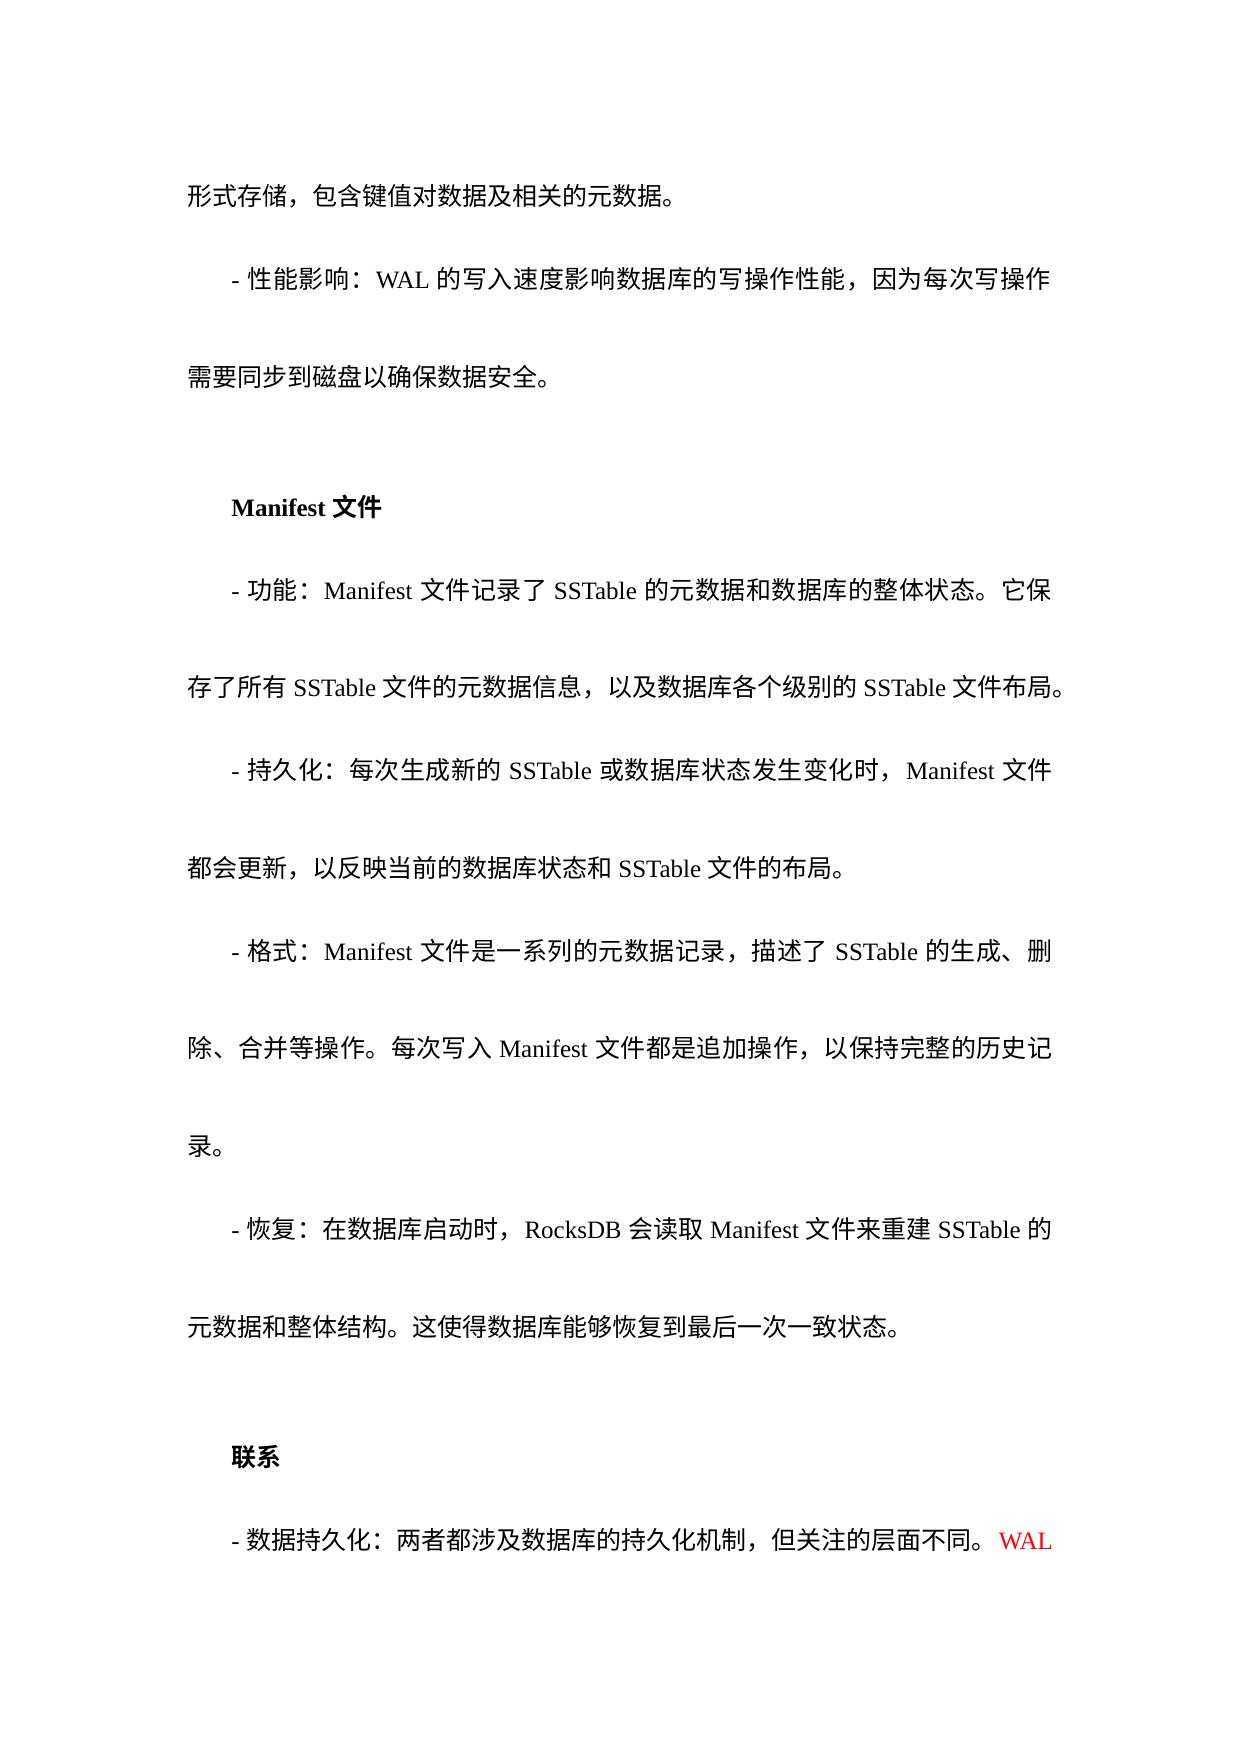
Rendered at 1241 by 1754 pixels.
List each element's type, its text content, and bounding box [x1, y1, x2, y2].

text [187, 1506, 1053, 1571]
text - 恢复：在数据库启动时，RocksDB 会读取 Manifest 文件来重建 SSTable 的元数据和整体结构。这使得数据库能够恢复到最后一次一致状态。 [187, 1195, 1053, 1358]
text - 格式：Manifest 文件是一系列的元数据记录，描述了 SSTable 的生成、删除、合并等操作。每次写入 Manifest 文件都是追加操作，以保持完整的历史记录。 [187, 917, 1053, 1177]
text - 功能：Manifest 文件记录了 SSTable 的元数据和数据库的整体状态。它保存了所有 SSTable 文件的元数据信息，以及数据库各个级别的 SSTable 文件布局。 [187, 556, 1053, 718]
text - 性能影响：WAL 的写入速度影响数据库的写操作性能，因为每次写操作需要同步到磁盘以确保数据安全。 [187, 245, 1053, 408]
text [187, 162, 1053, 227]
text Manifest 文件 [187, 473, 1053, 538]
text 联系 [187, 1423, 1053, 1488]
text - 持久化：每次生成新的 SSTable 或数据库状态发生变化时，Manifest 文件都会更新，以反映当前的数据库状态和 SSTable 文件的布局。 [187, 736, 1053, 899]
